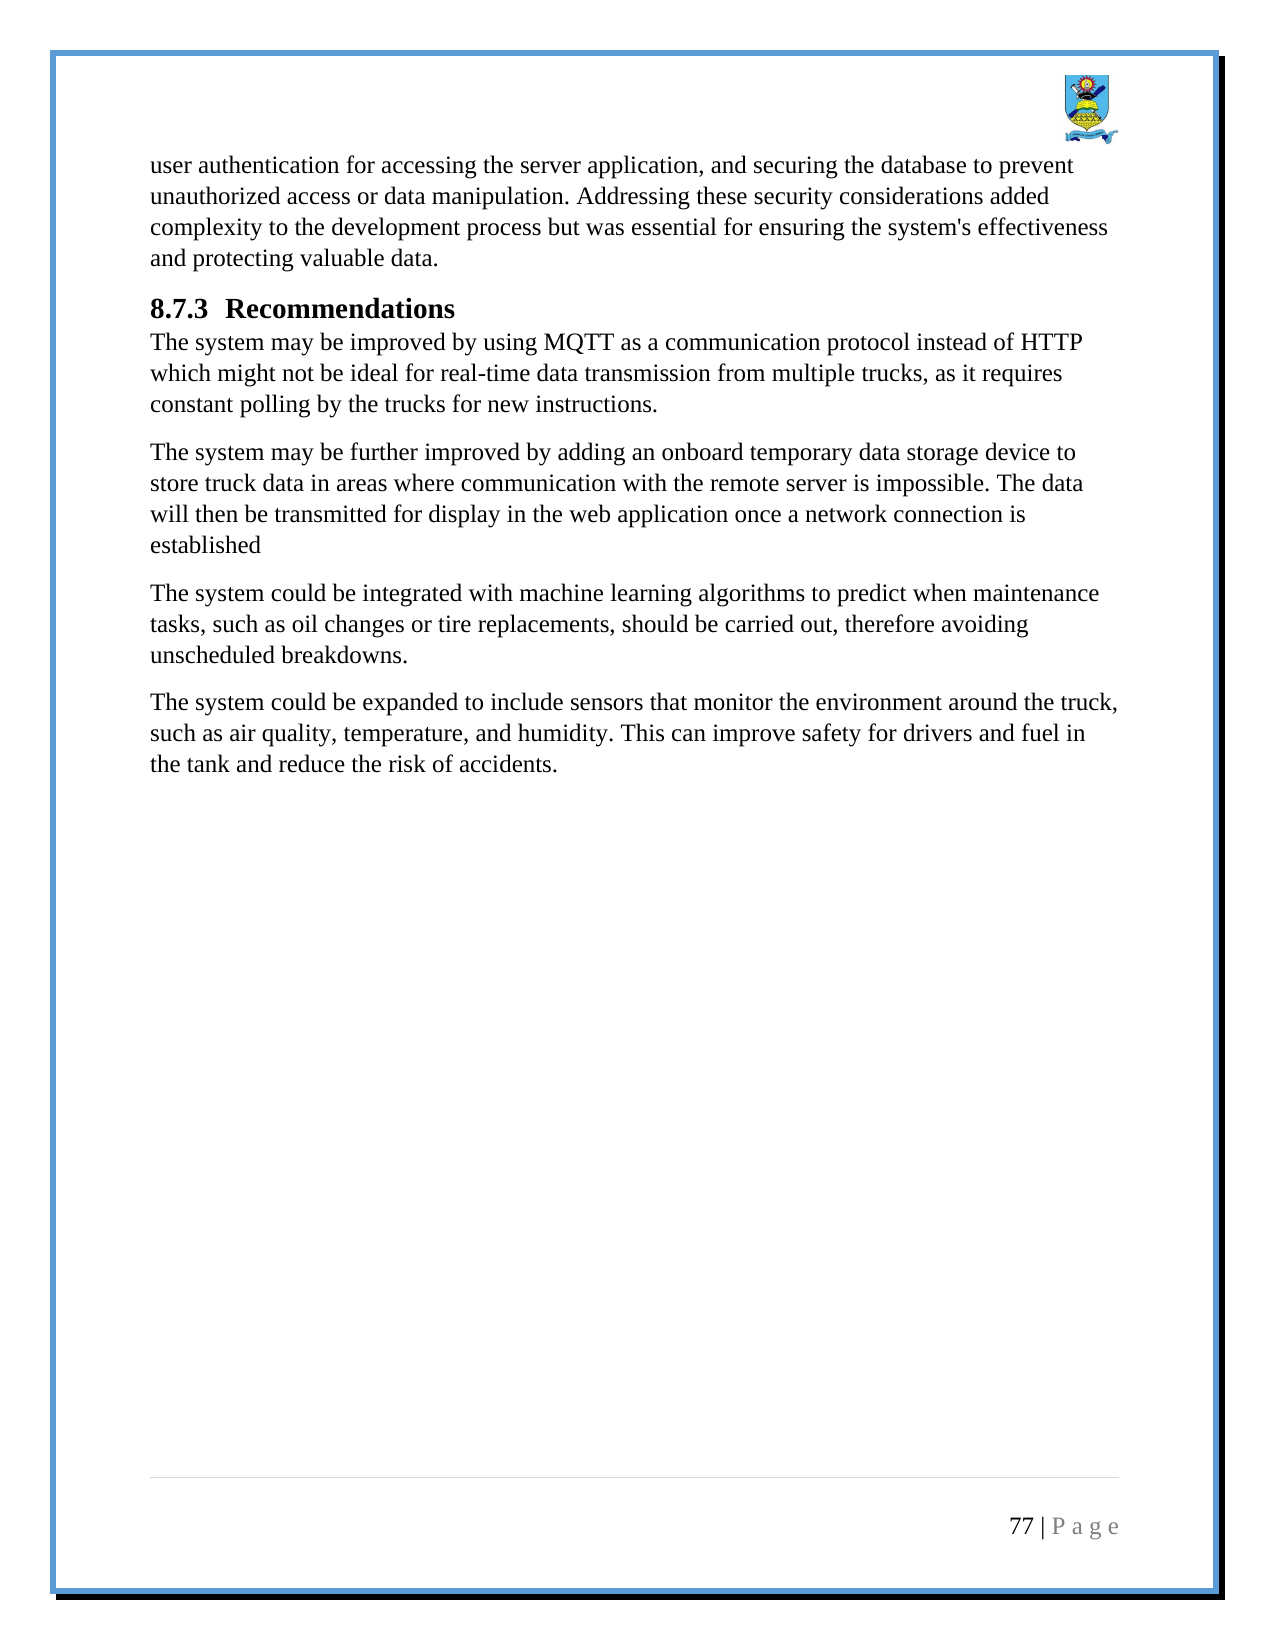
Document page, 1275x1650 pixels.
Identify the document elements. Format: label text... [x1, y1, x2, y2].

subtitle Recommendations [150, 291, 1119, 324]
text The system may be further improved by adding an onboard temporary data storage device to store truck data in areas where communication with the remote server is impossible. The data will then be transmitted for display in the web application once a network connection is established [150, 437, 1119, 559]
text The system could be expanded to include sensors that monitor the environment around the truck, such as air quality, temperature, and humidity. This can improve safety for drivers and fuel in the tank and reduce the risk of accidents. [150, 687, 1119, 778]
text The system could be integrated with machine learning algorithms to predict when maintenance tasks, such as oil changes or tire replacements, should be carried out, therefore avoiding unscheduled breakdowns. [150, 578, 1119, 668]
text The system may be improved by using MQTT as a communication protocol instead of HTTP which might not be ideal for real-time data transmission from multiple trucks, as it requires constant polling by the trucks for new instructions. [150, 327, 1119, 418]
picture [1056, 75, 1119, 145]
